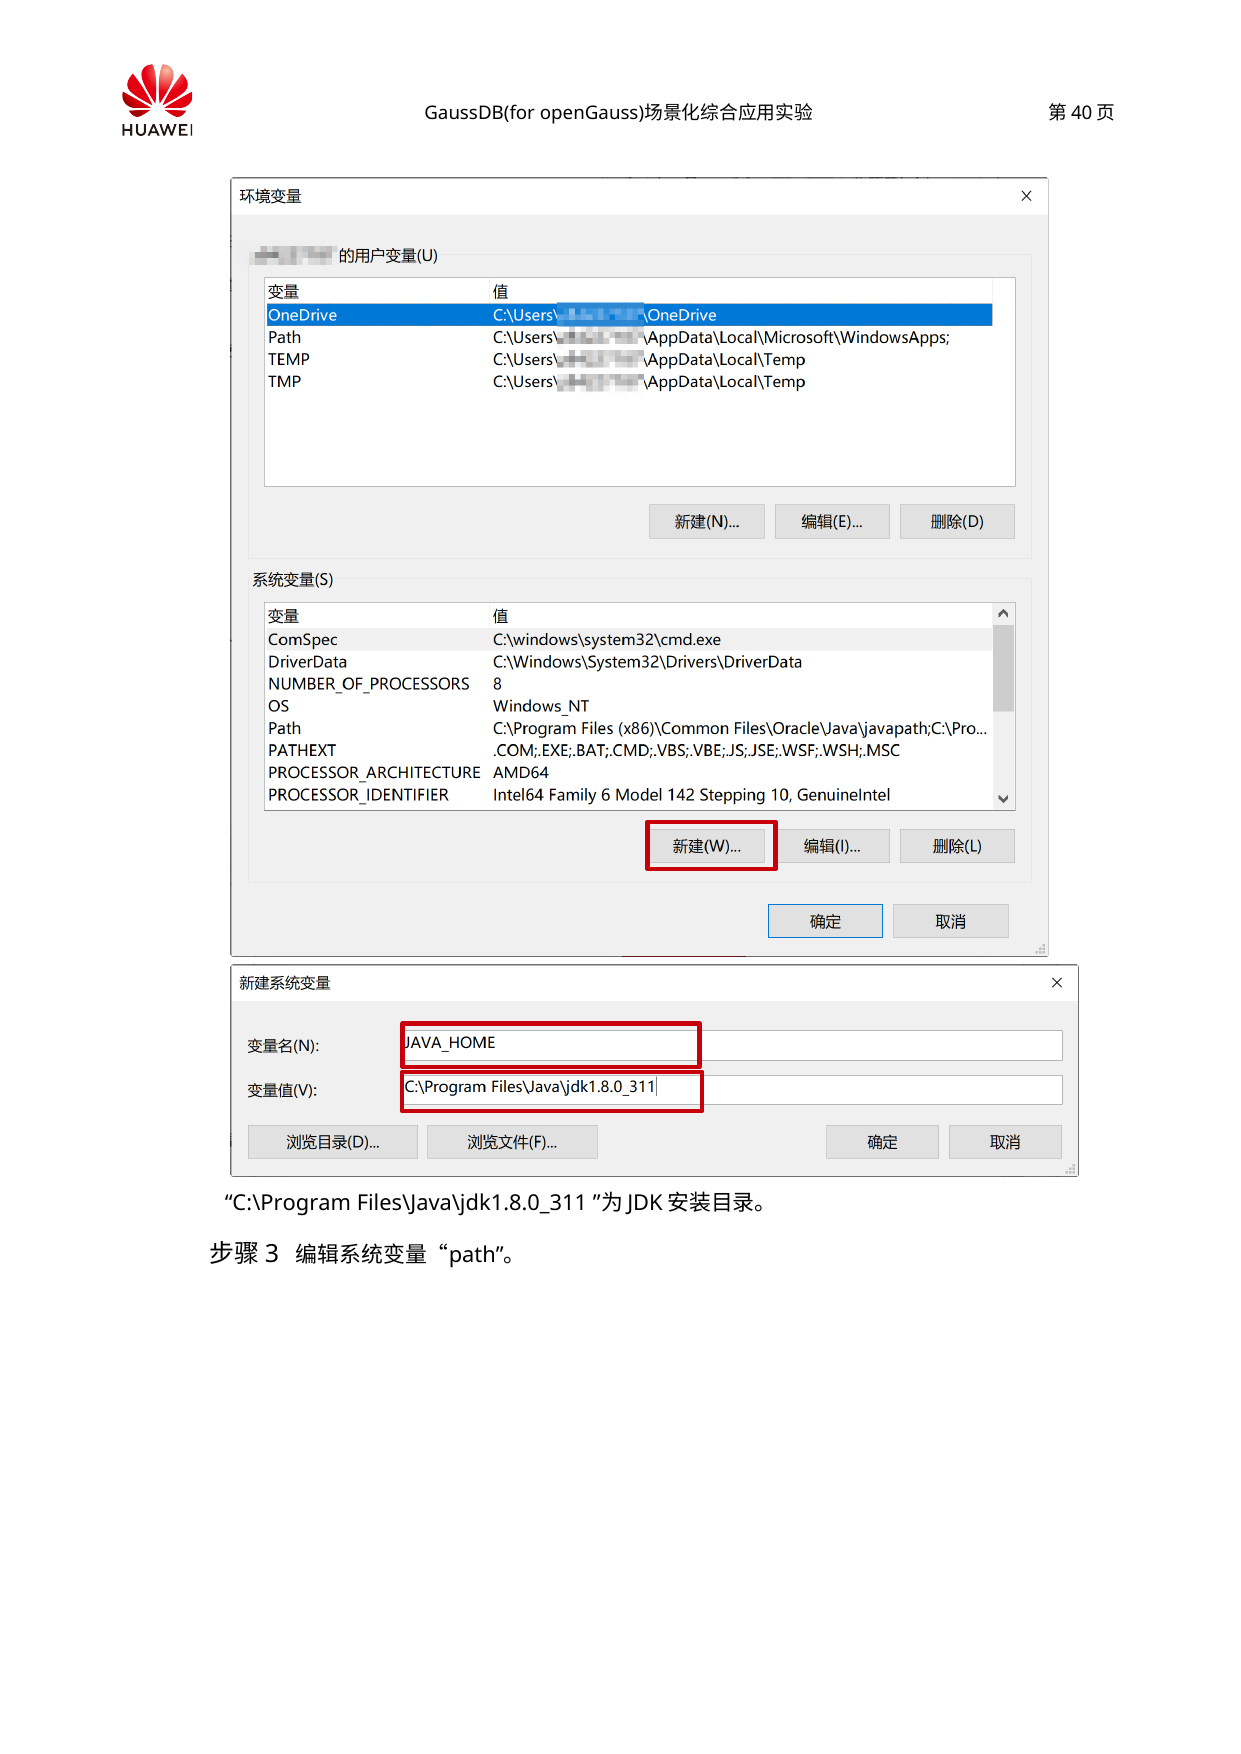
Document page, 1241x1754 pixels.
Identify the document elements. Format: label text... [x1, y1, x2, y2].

picture [122, 64, 193, 136]
text “C:\Program Files\Java\jdk1.8.0_311 ”为JDK安装目录。 [224, 1185, 1122, 1217]
list 编辑系统变量“path”。 [279, 1234, 1122, 1270]
picture [230, 964, 1079, 1177]
picture [230, 177, 1049, 957]
